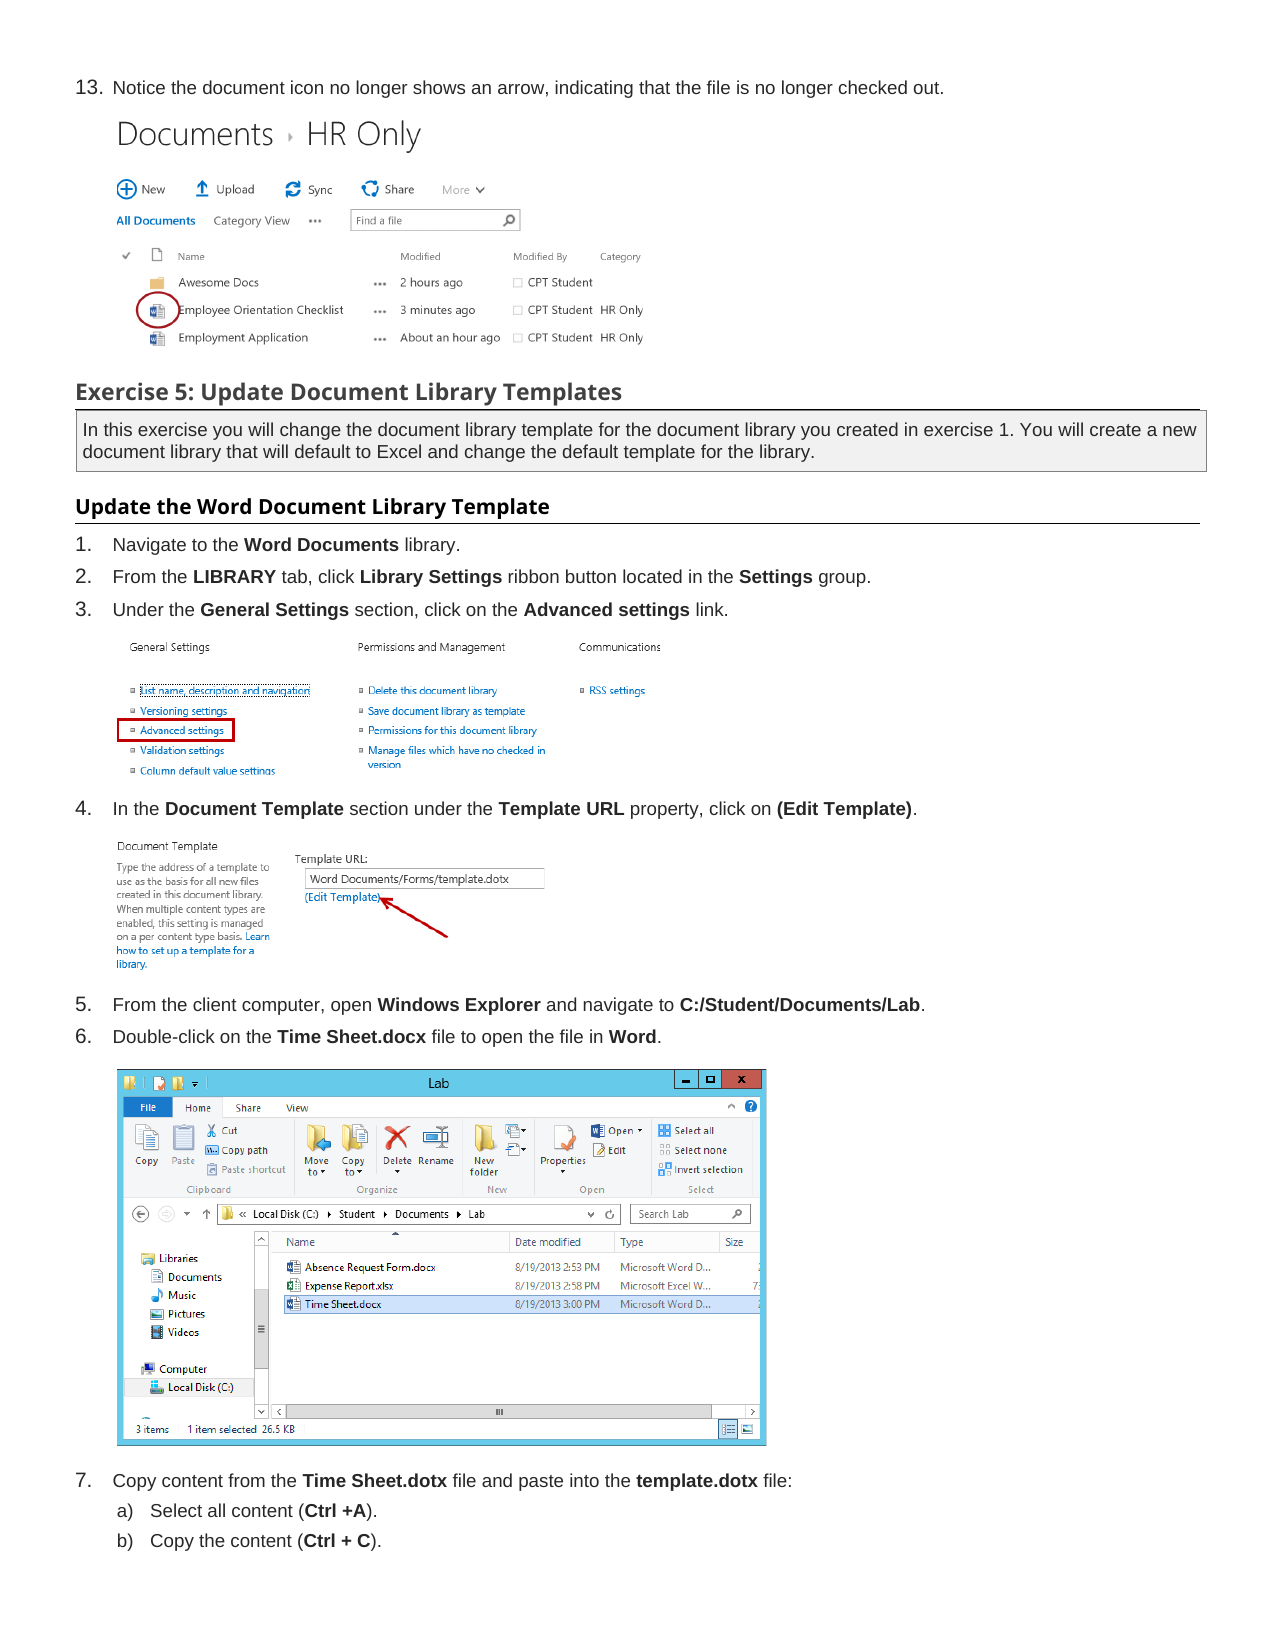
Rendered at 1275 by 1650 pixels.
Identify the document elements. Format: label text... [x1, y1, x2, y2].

list Under the General Settings section, click on the Advanced settings link. [75, 597, 1200, 621]
text Select all content (Ctrl +A). [117, 1500, 1200, 1522]
picture [117, 1069, 767, 1446]
picture [117, 642, 661, 775]
text In this exercise you will change the document library template for the document library you created in exercise 1. You will create a new document library that will default to Excel and change the default template for the library. [77, 411, 1206, 471]
subtitle Exercise 5: Update Document Library Templates [75, 376, 1200, 409]
list In the Document Template section under the Template URL property, click on (Edit Template). [75, 796, 1200, 820]
text Copy content from the Time Sheet.dotx file and paste into the template.dotx file: [75, 1468, 1200, 1492]
picture [117, 120, 643, 346]
list Double-click on the Time Sheet.docx file to open the file in Word. [75, 1024, 1200, 1048]
text Copy the content (Ctrl + C). [117, 1530, 1200, 1552]
text Notice the document icon no longer shows an arrow, indicating that the file is no longer checked out. [75, 75, 1200, 99]
picture [117, 842, 545, 970]
list From the client computer, open Windows Explorer and navigate to C:/Student/Documents/Lab. [75, 991, 1200, 1015]
list Navigate to the Word Documents library. [75, 532, 1200, 556]
list From the LIBRARY tab, click Library Settings ribbon button located in the Settings group. [75, 564, 1200, 588]
subtitle Update the Word Document Library Template [75, 492, 1200, 523]
